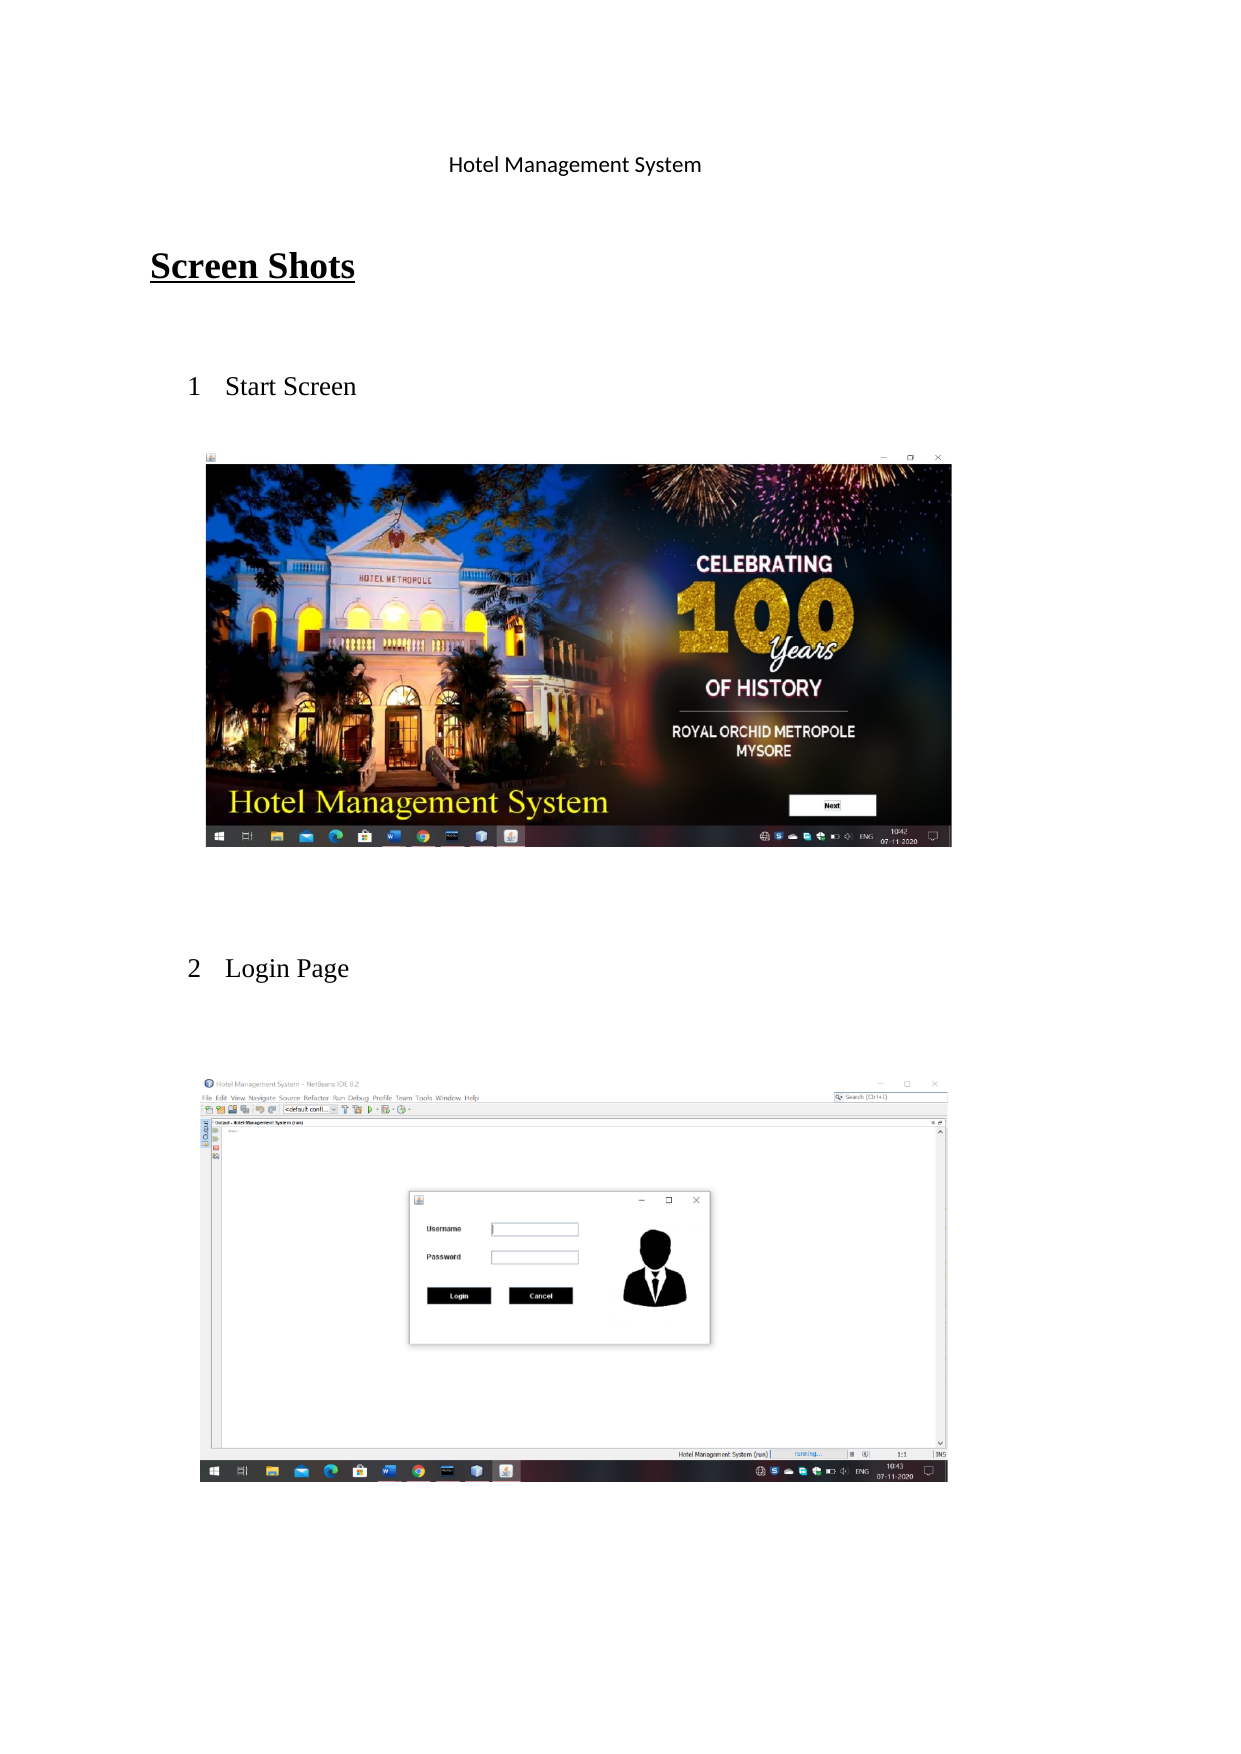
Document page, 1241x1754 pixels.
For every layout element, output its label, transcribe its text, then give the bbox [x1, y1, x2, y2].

text Hotel Management System [150, 150, 1090, 178]
text Screen Shots [150, 244, 1090, 287]
list Login Page [187, 952, 1090, 983]
picture [200, 1079, 948, 1482]
picture [205, 451, 952, 847]
list Start Screen [187, 370, 1090, 401]
